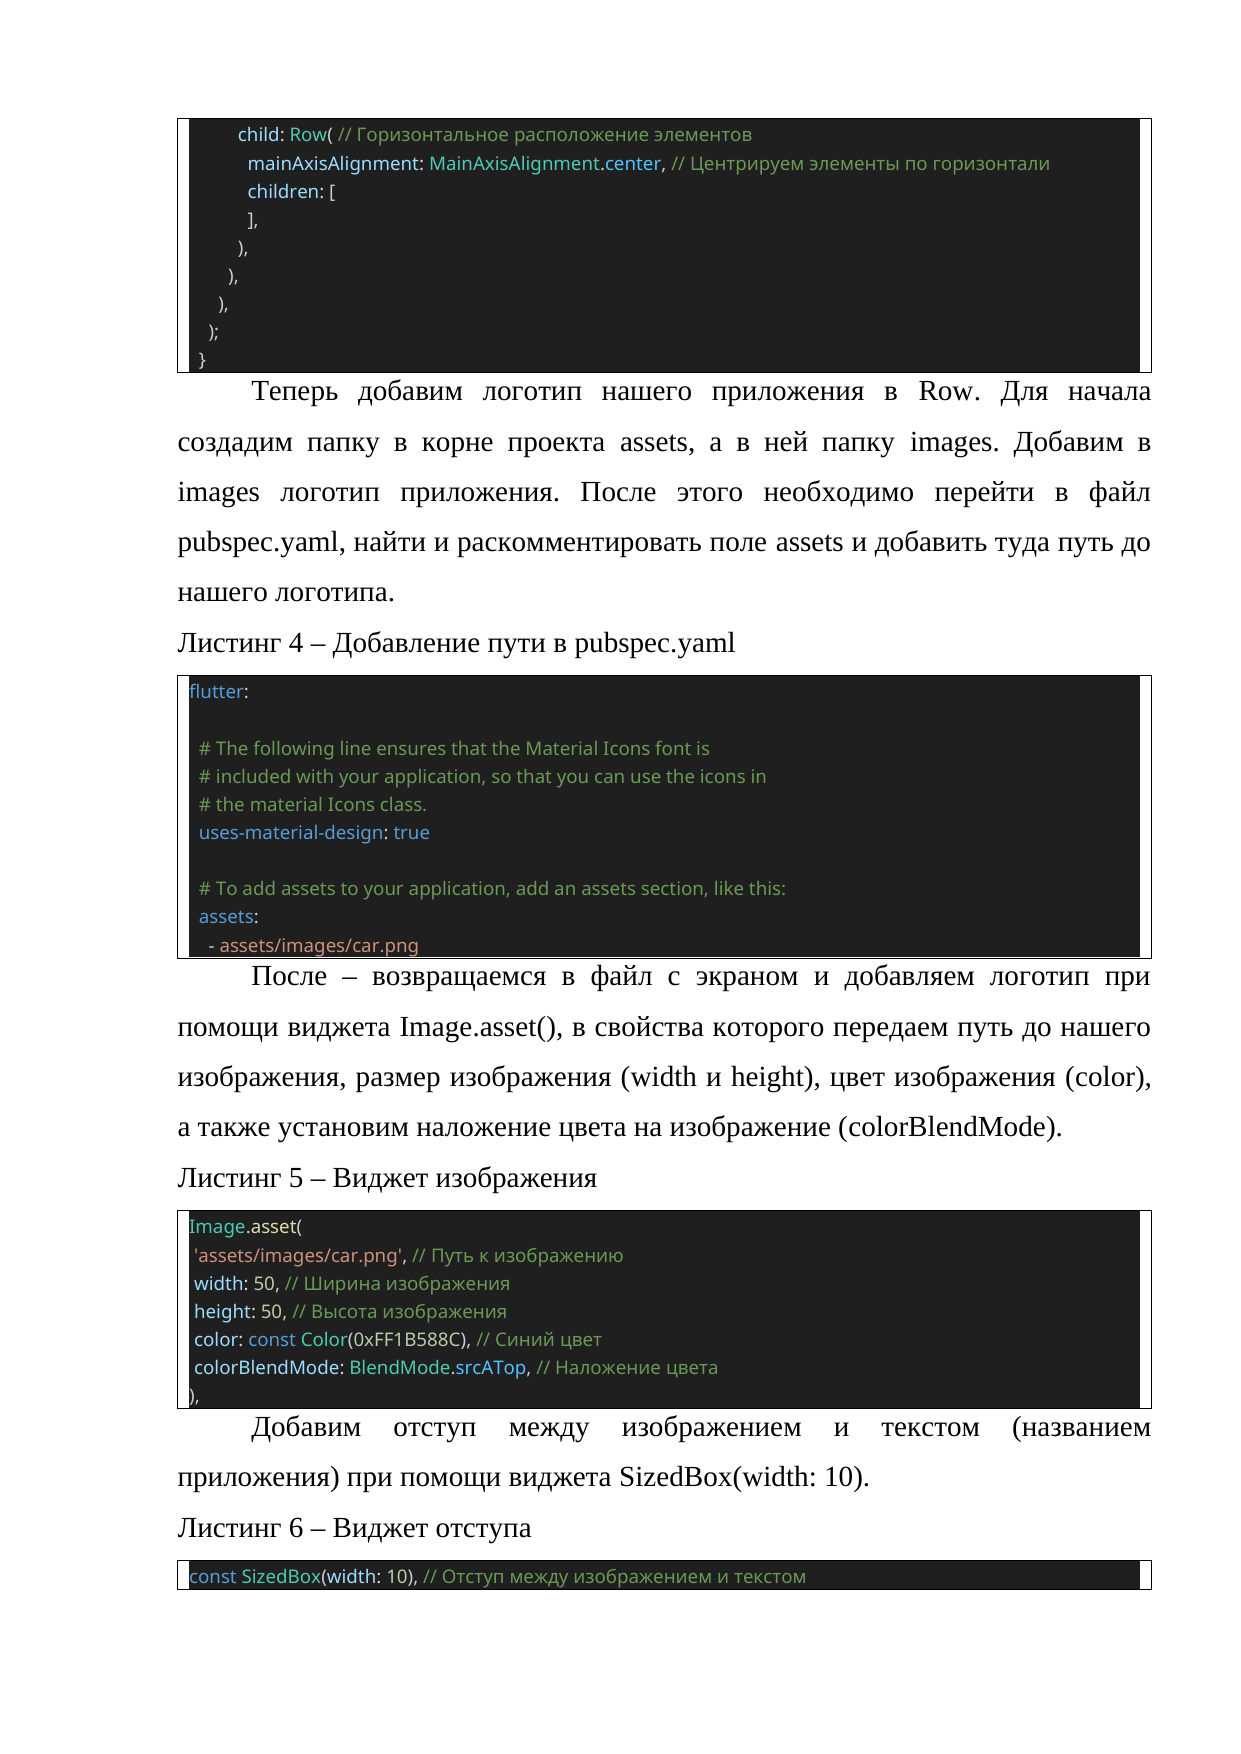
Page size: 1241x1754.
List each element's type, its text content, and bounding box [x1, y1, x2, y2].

text Добавим отступ между изображением и текстом (названием приложения) при помощи виджета SizedBox(width: 10). [177, 1409, 1152, 1493]
text Листинг 5 – Виджет изображения [177, 1160, 1152, 1193]
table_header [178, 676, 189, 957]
text Листинг 6 – Виджет отступа [177, 1510, 1152, 1543]
text После – возвращаемся в файл с экраном и добавляем логотип при помощи виджета Image.asset(), в свойства которого передаем путь до нашего изображения, размер изображения (width и height), цвет изображения (color), а также установим наложение цвета на изображение (colorBlendMode). [177, 959, 1152, 1143]
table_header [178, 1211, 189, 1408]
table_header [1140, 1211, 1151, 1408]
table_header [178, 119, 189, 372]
text Листинг 4 – Добавление пути в pubspec.yaml [177, 625, 1152, 658]
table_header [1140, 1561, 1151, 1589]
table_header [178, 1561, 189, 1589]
text Теперь добавим логотип нашего приложения в Row. Для начала создадим папку в корне проекта assets, а в ней папку images. Добавим в images логотип приложения. После этого необходимо перейти в файл pubspec.yaml, найти и раскомментировать поле assets и добавить туда путь до нашего логотипа. [177, 373, 1152, 608]
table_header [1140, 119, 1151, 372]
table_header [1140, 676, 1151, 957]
